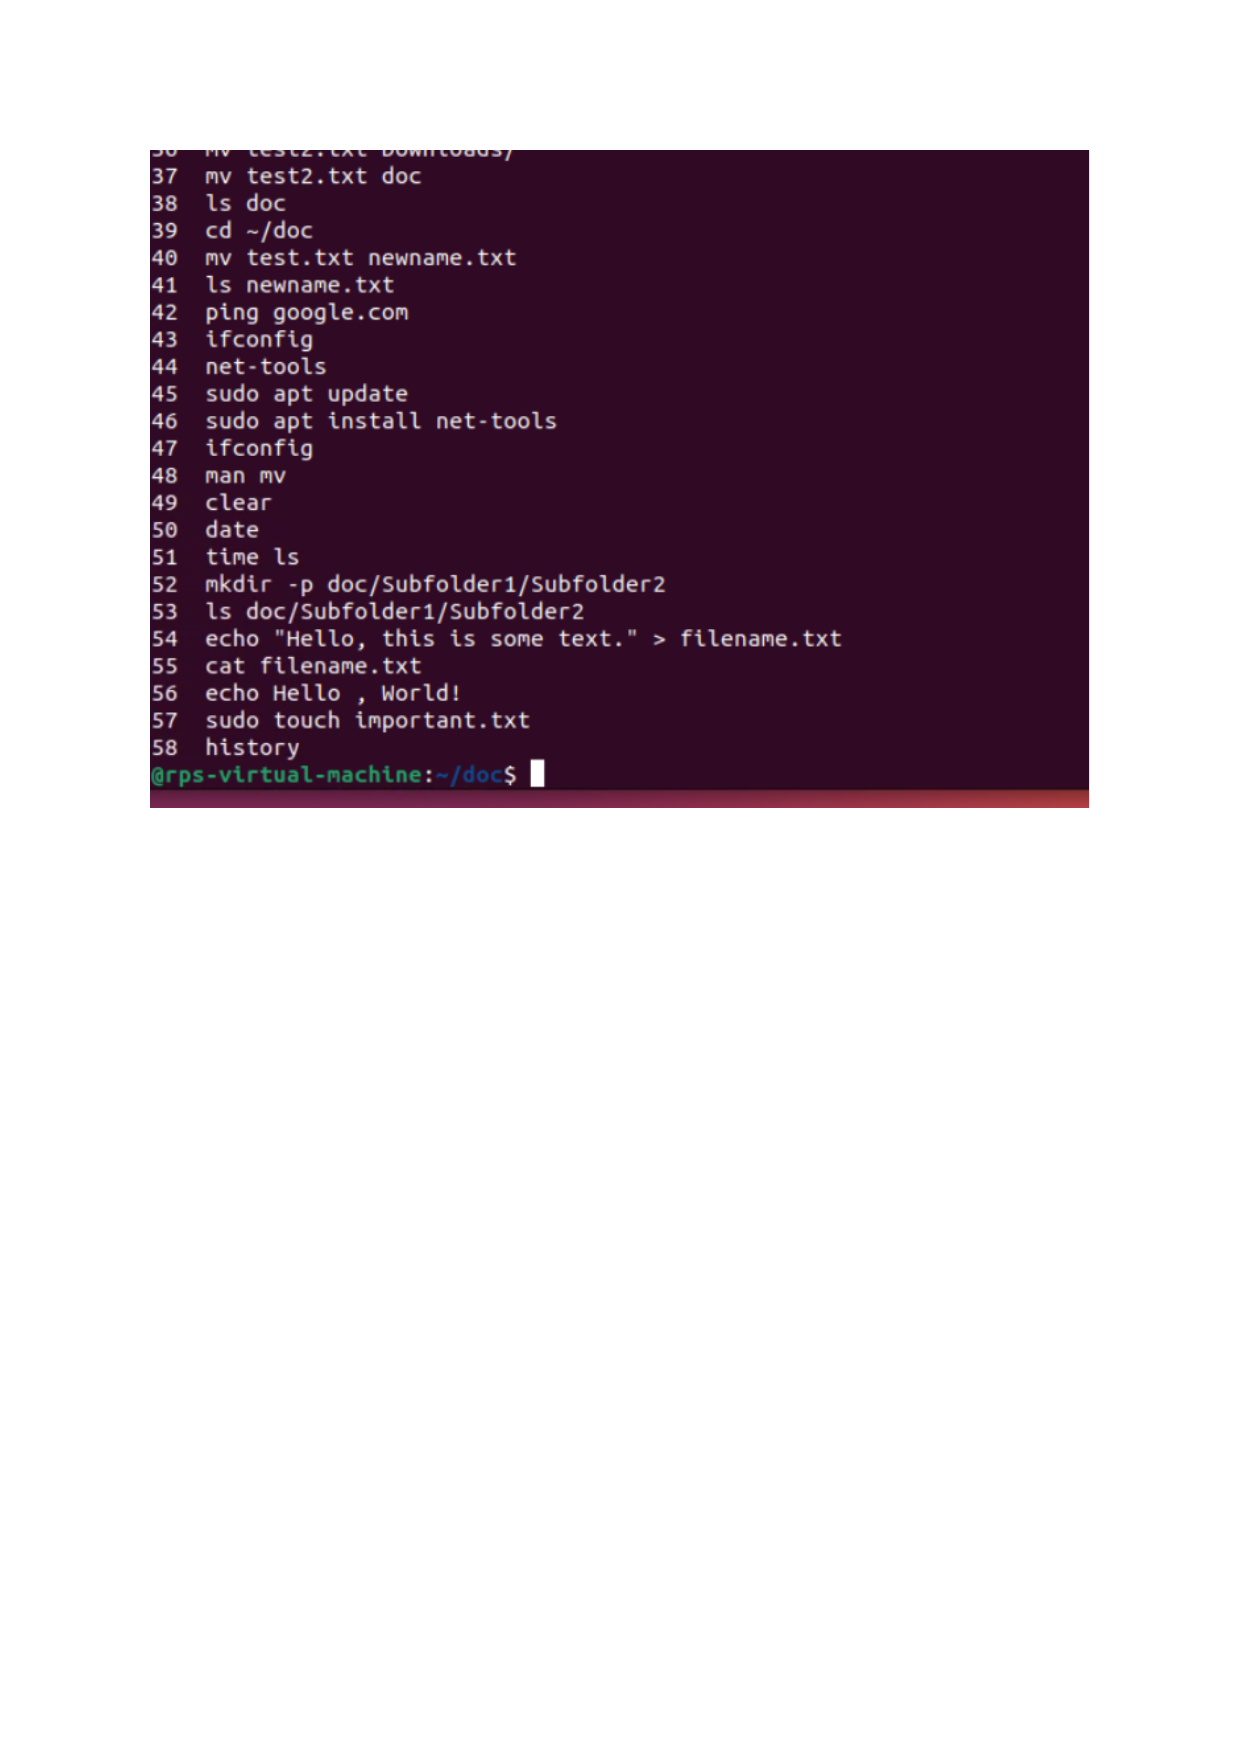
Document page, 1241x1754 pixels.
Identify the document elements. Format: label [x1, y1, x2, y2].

picture [150, 150, 1090, 808]
